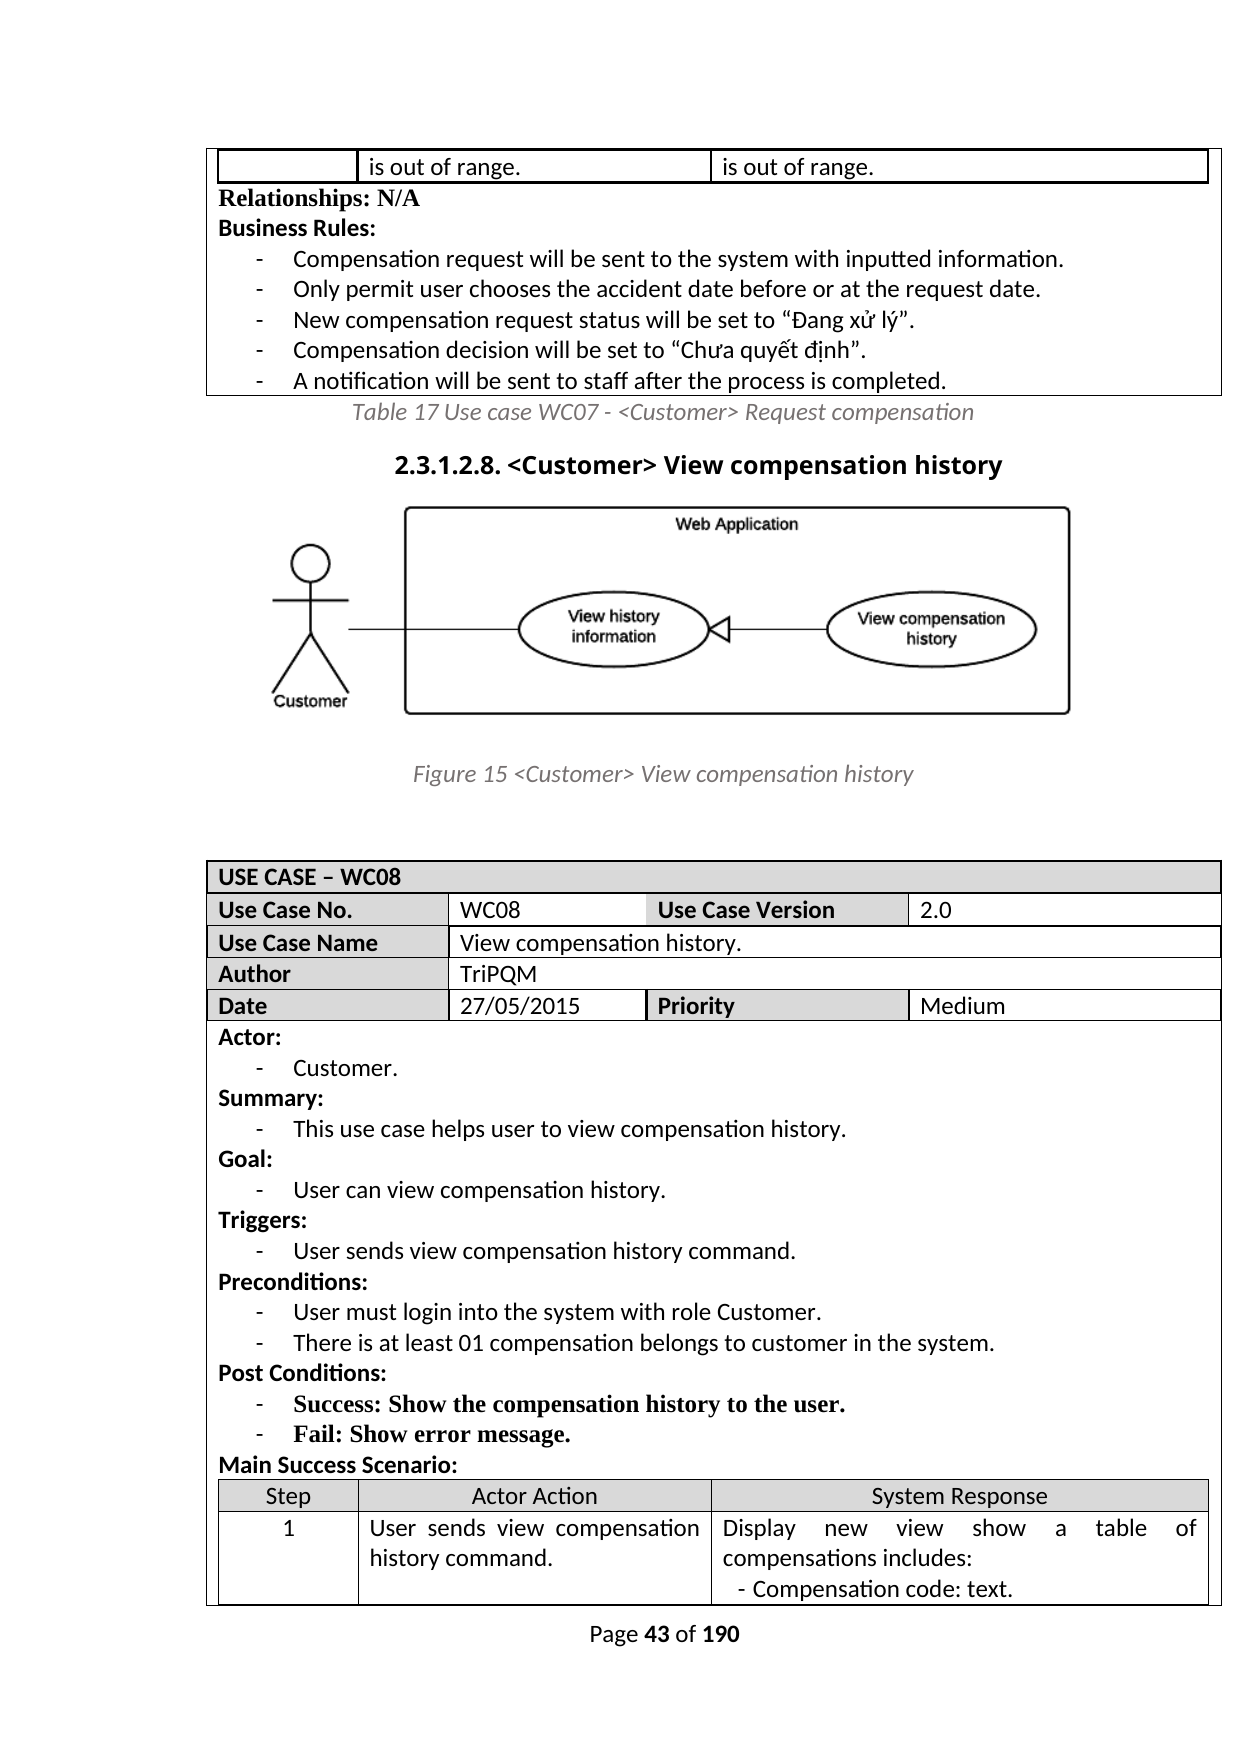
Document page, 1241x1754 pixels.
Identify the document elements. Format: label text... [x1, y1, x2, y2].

table_cell Author [207, 958, 448, 989]
picture [236, 484, 1092, 740]
table_cell Use Case Name [208, 926, 448, 957]
table_cell 2.0 [909, 894, 1221, 925]
table_cell Use Case Version [646, 894, 908, 925]
table_cell WC08 [449, 894, 646, 925]
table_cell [207, 1021, 1221, 1604]
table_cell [207, 149, 1221, 395]
table_cell Use Case No. [207, 894, 448, 925]
table_header USE CASE – WC08 [208, 862, 1220, 892]
table_cell TriPQM [449, 958, 1221, 989]
table_cell Priority [648, 990, 908, 1020]
subtitle <Customer> View compensation history [394, 448, 1122, 482]
table_cell 27/05/2015 [450, 990, 645, 1020]
table_cell Medium [910, 990, 1220, 1020]
table_cell View compensation history. [450, 927, 1220, 957]
table_cell Date [208, 990, 448, 1020]
